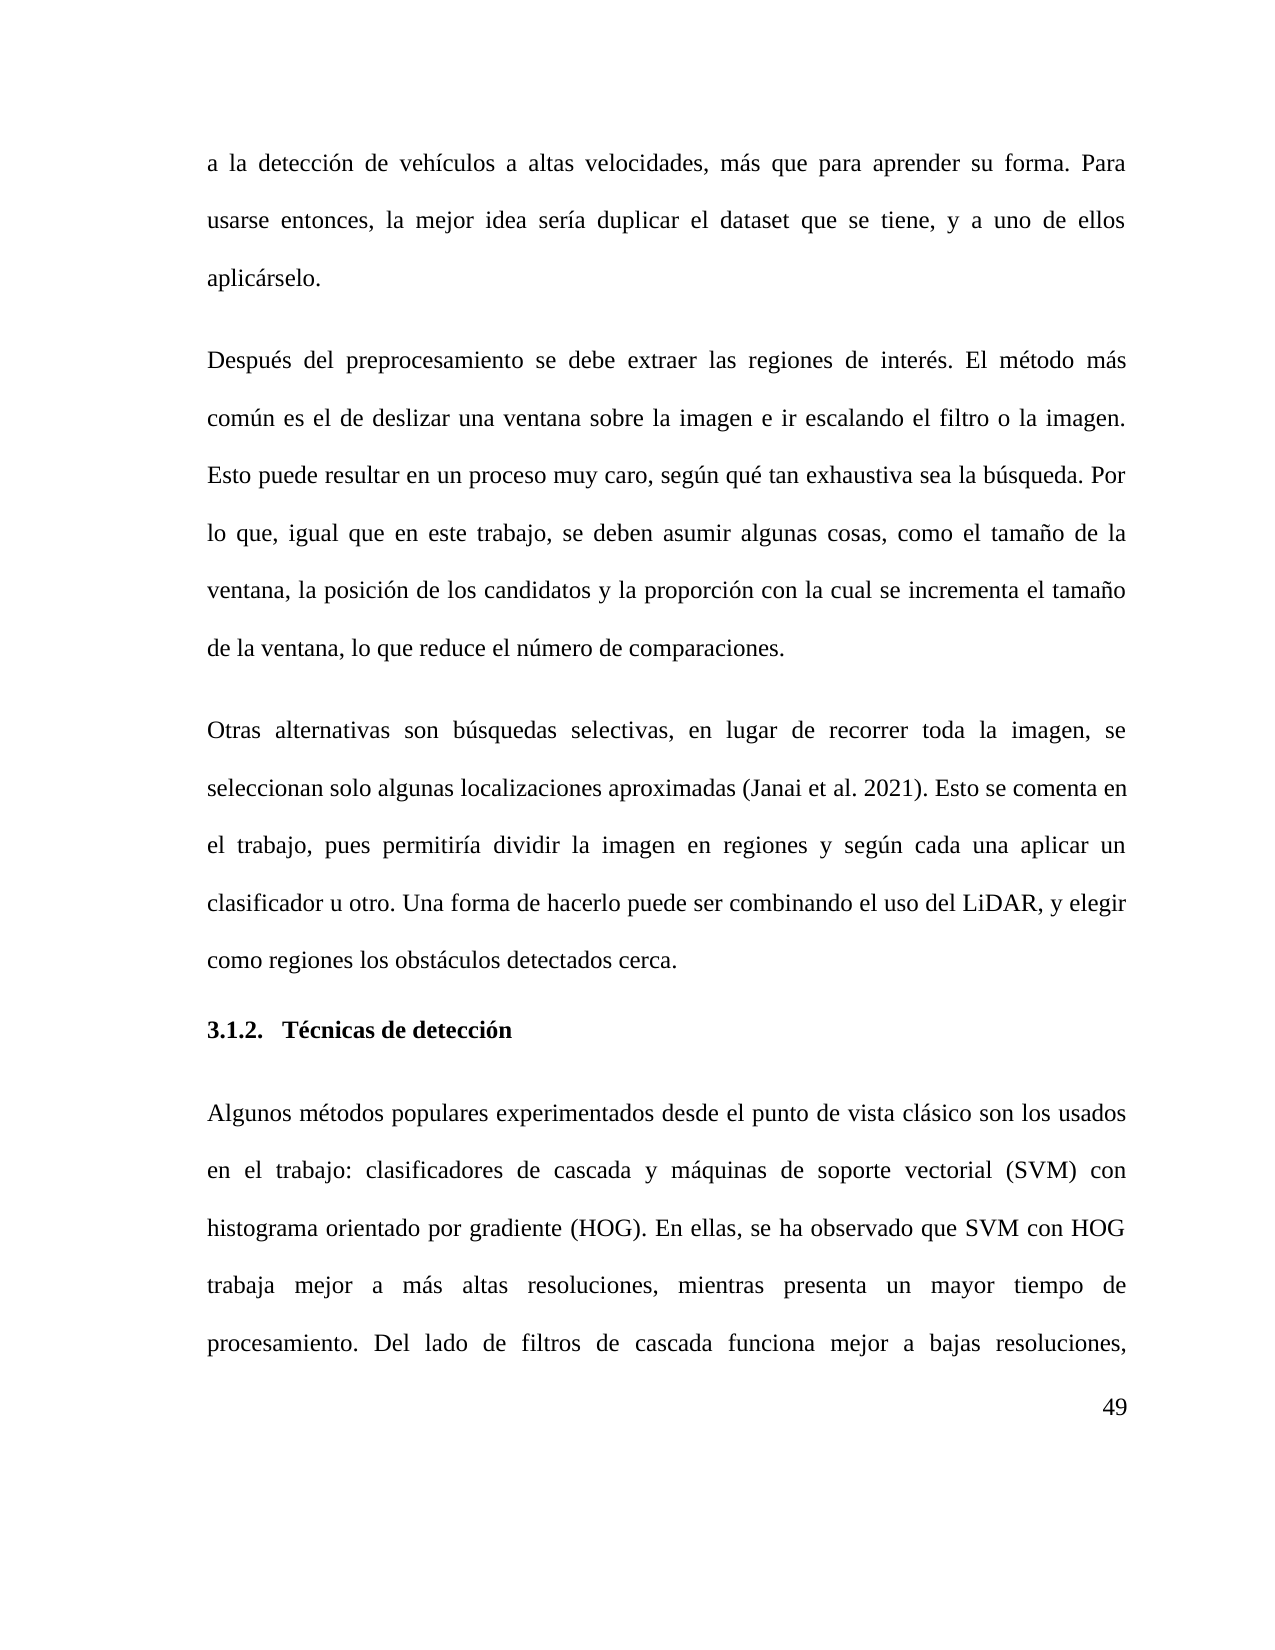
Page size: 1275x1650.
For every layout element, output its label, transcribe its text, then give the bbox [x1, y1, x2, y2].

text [207, 148, 1127, 291]
text Otras alternativas son búsquedas selectivas, en lugar de recorrer toda la imagen, se seleccionan solo algunas localizaciones aproximadas (Janai et al. 2021). Esto se comenta en el trabajo, pues permitiría dividir la imagen en regiones y según cada una aplicar un clasificador u otro. Una forma de hacerlo puede ser combinando el uso del LiDAR, y elegir como regiones los obstáculos detectados cerca. [207, 715, 1127, 974]
subtitle Técnicas de detección [207, 1015, 1127, 1044]
text Después del preprocesamiento se debe extraer las regiones de interés. El método más común es el de deslizar una ventana sobre la imagen e ir escalando el filtro o la imagen. Esto puede resultar en un proceso muy caro, según qué tan exhaustiva sea la búsqueda. Por lo que, igual que en este trabajo, se deben asumir algunas cosas, como el tamaño de la ventana, la posición de los candidatos y la proporción con la cual se incrementa el tamaño de la ventana, lo que reduce el número de comparaciones. [207, 345, 1127, 661]
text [207, 1098, 1127, 1356]
